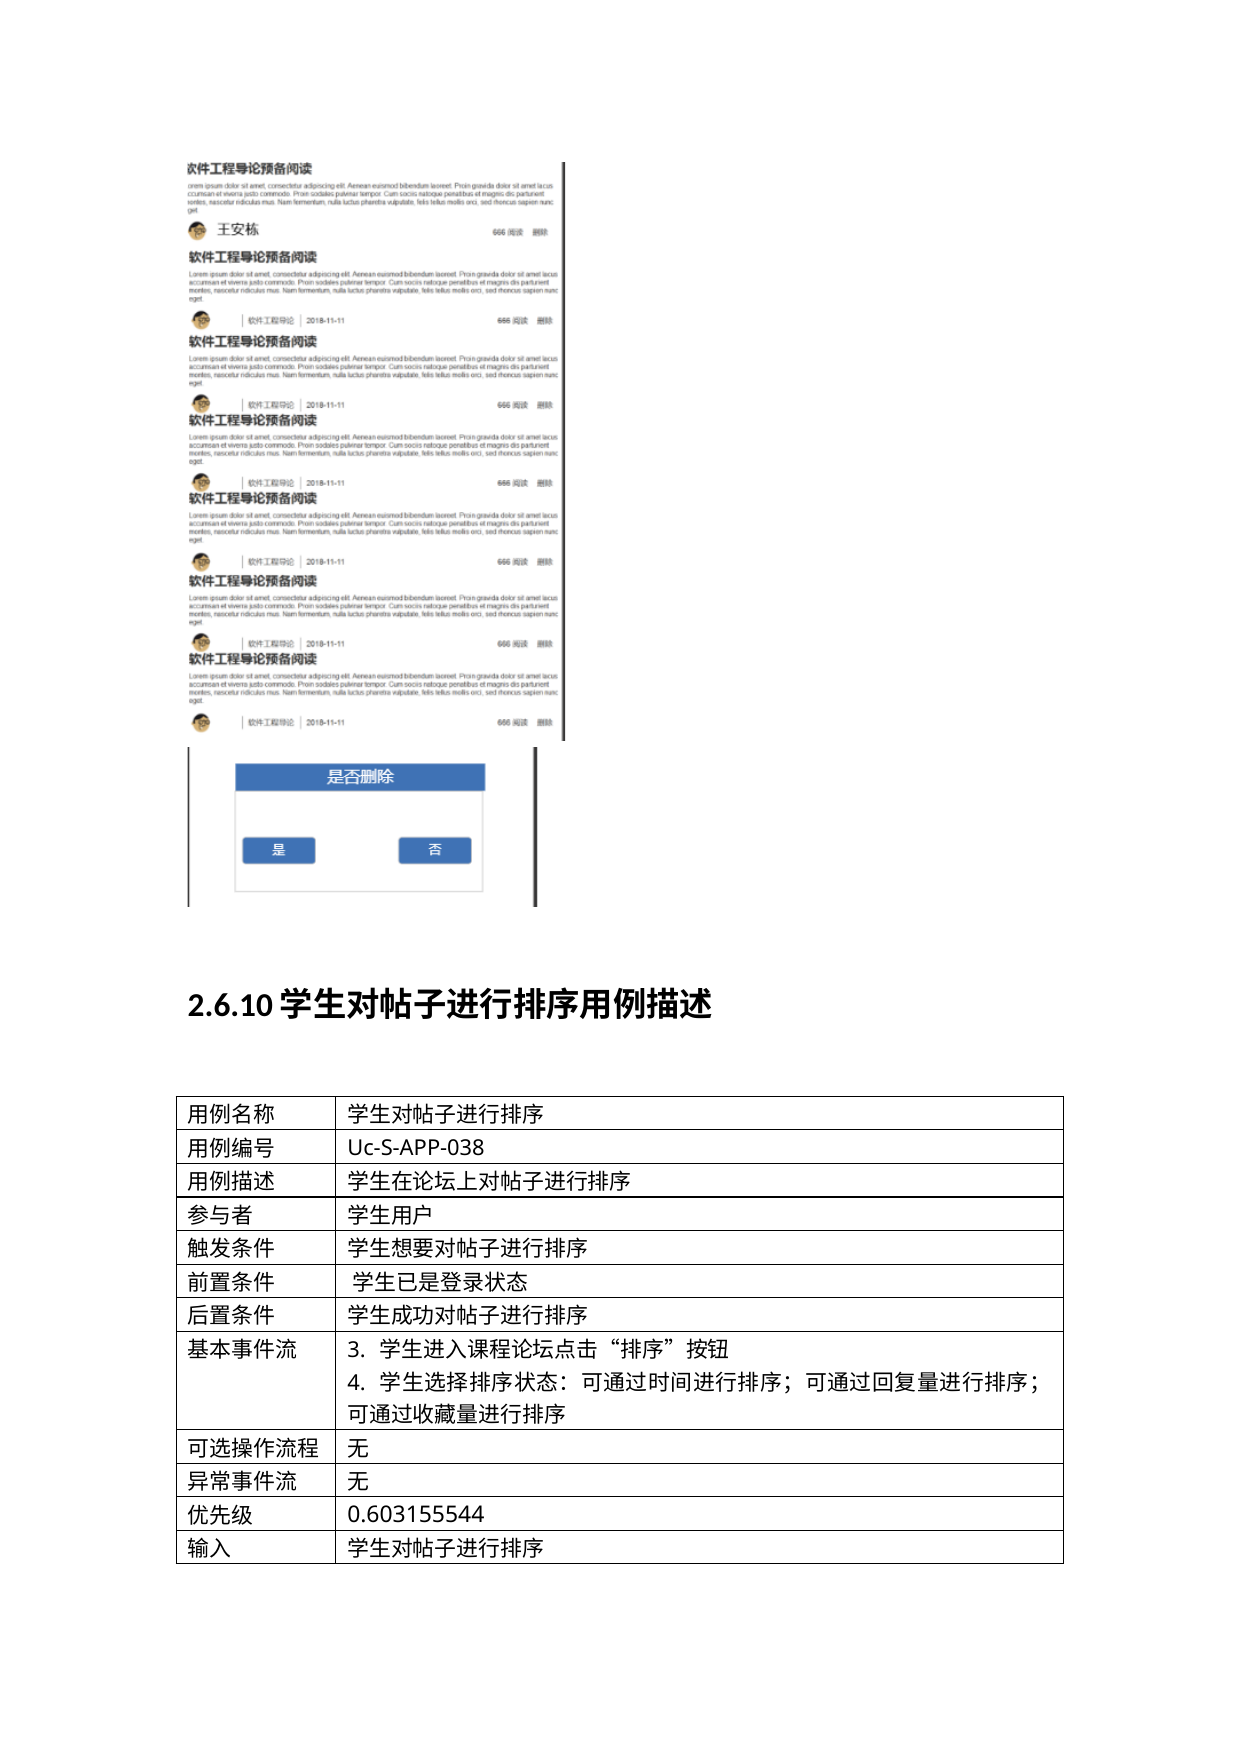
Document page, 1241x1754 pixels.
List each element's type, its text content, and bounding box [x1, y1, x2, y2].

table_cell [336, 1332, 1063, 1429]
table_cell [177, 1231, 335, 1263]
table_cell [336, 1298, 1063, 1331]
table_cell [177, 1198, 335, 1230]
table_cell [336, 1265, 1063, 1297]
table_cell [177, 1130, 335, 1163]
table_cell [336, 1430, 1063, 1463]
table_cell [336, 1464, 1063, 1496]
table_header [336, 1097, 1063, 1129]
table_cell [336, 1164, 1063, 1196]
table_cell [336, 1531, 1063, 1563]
subtitle 2.6.10学生对帖子进行排序用例描述 [187, 969, 1053, 1034]
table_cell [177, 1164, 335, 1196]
picture [187, 747, 538, 907]
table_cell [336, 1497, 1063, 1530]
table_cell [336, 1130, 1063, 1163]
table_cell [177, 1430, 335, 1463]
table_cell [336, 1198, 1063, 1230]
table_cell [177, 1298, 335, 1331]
picture [187, 162, 566, 741]
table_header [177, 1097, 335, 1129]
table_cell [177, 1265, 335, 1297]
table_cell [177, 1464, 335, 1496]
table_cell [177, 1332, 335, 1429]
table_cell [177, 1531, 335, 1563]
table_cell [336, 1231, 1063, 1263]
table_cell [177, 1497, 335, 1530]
